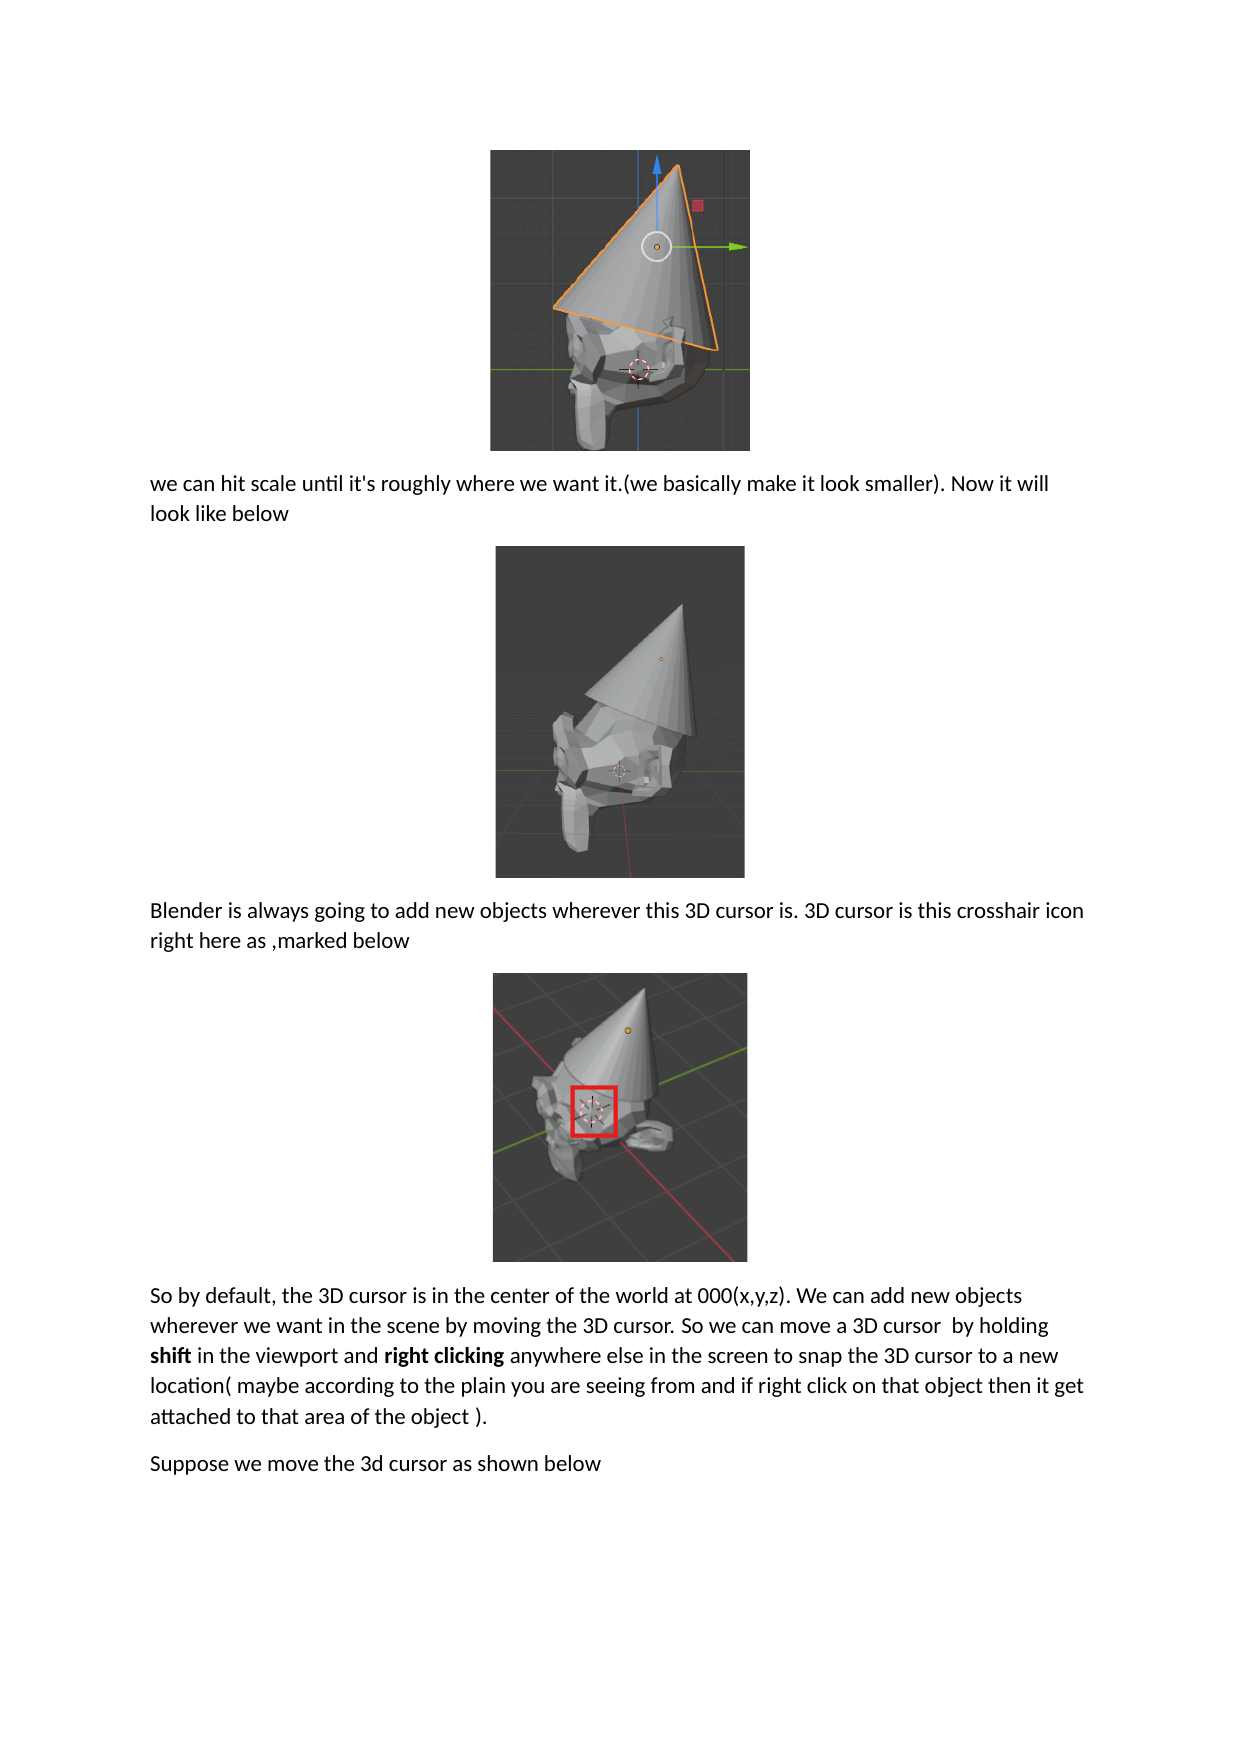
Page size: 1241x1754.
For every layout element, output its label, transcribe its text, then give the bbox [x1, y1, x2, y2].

text we can hit scale until it's roughly where we want it.(we basically make it look smaller). Now it will look like below [150, 469, 1090, 527]
picture [495, 546, 745, 878]
picture [490, 150, 750, 451]
text So by default, the 3D cursor is in the center of the world at 000(x,y,z). We can add new objects wherever we want in the scene by moving the 3D cursor. So we can move a 3D cursor by holding shift in the viewport and right clicking anywhere else in the screen to snap the 3D cursor to a new location( maybe according to the plain you are seeing from and if right click on that object then it get attached to that area of the object ). [150, 1281, 1090, 1430]
text Blender is always going to add new objects wherever this 3D cursor is. 3D cursor is this crosshair icon right here as ,marked below [150, 896, 1090, 955]
picture [492, 973, 748, 1262]
text Suppose we move the 3d cursor as shown below [150, 1449, 1090, 1477]
